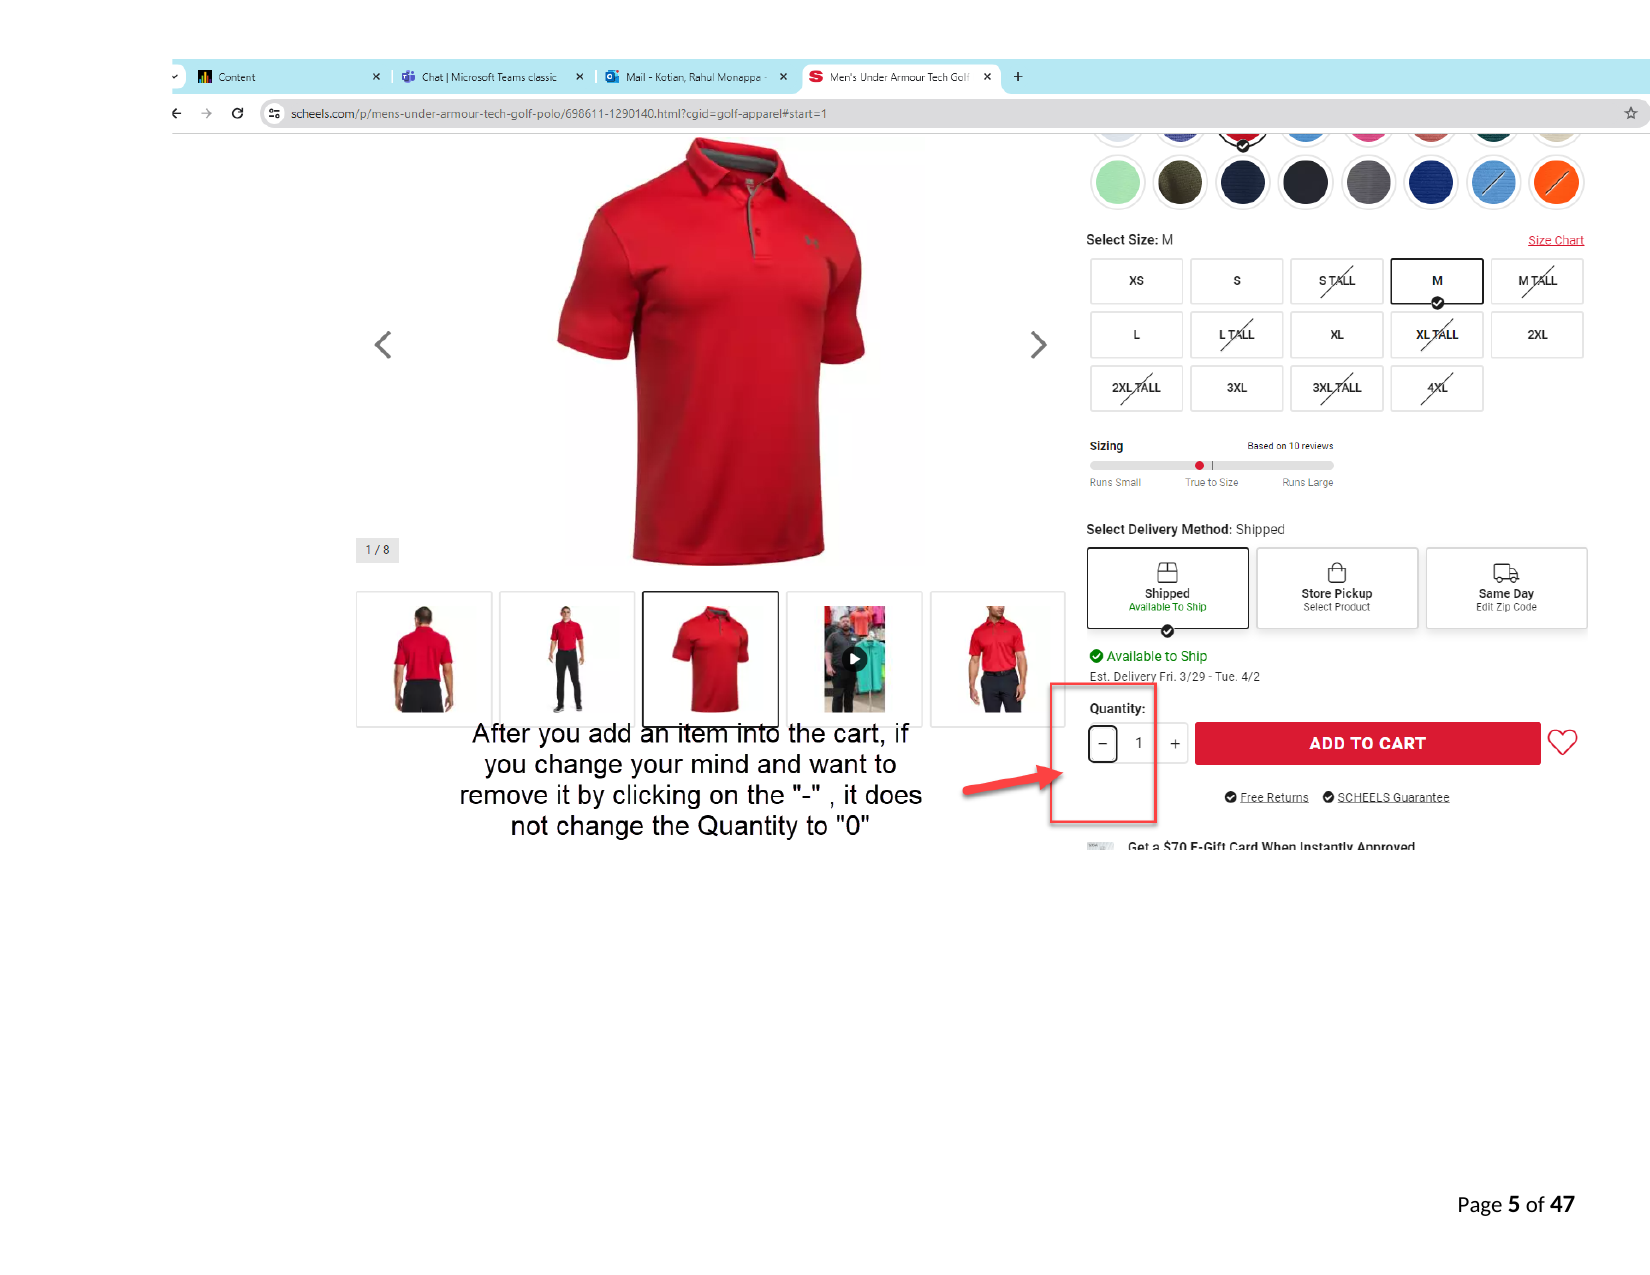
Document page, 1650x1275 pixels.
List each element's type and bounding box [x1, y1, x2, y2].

picture [172, 59, 1650, 851]
